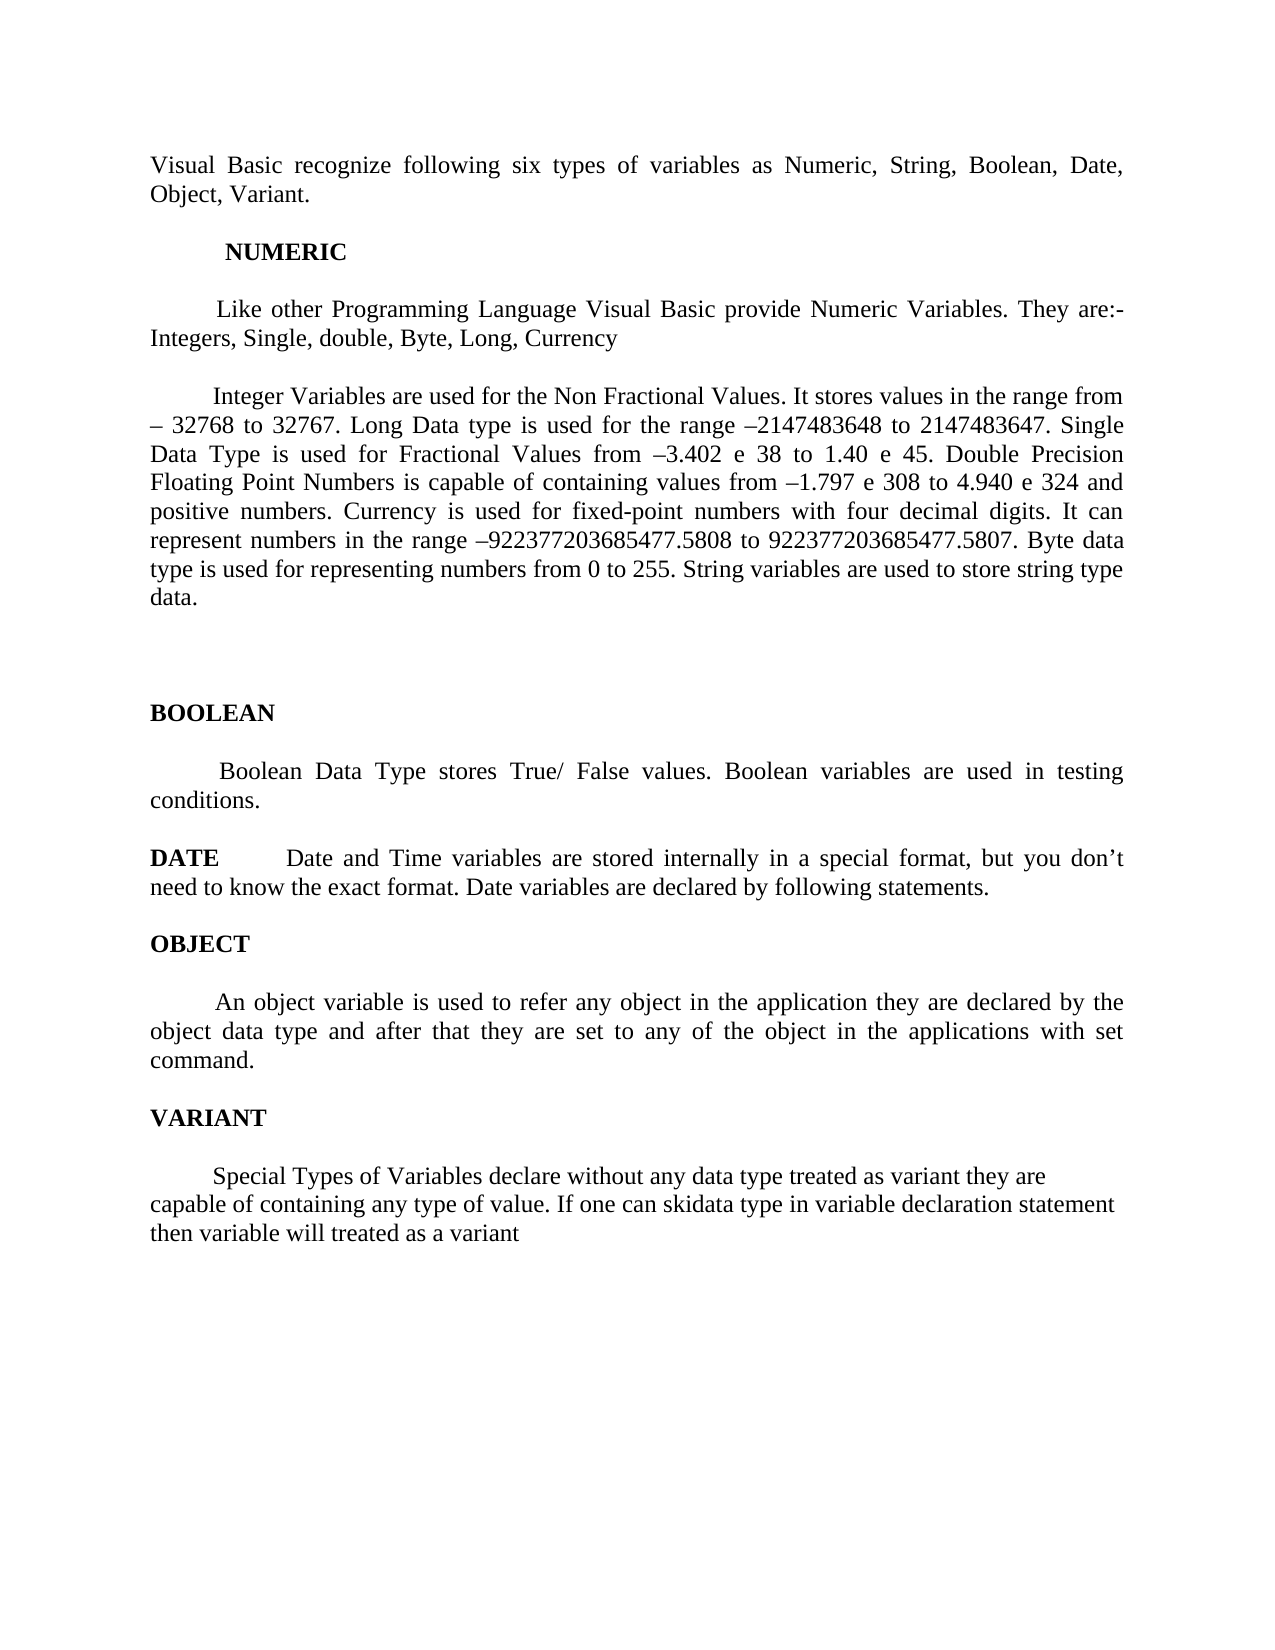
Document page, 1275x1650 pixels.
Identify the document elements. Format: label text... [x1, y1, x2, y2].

text OBJECT [150, 929, 1125, 958]
text Visual Basic recognize following six types of variables as Numeric, String, Boolean, Date, Object, Variant. [150, 150, 1125, 207]
text BOOLEAN [150, 698, 1125, 727]
text Special Types of Variables declare without any data type treated as variant they are capable of containing any type of value. If one can skidata type in variable declaration statement then variable will treated as a variant [150, 1161, 1125, 1247]
text VARIANT [150, 1103, 1125, 1132]
text Integer Variables are used for the Non Fractional Values. It stores values in the range from – 32768 to 32767. Long Data type is used for the range –2147483648 to 2147483647. Single Data Type is used for Fractional Values from –3.402 e 38 to 1.40 e 45. Double Precision Floating Point Numbers is capable of containing values from –1.797 e 308 to 4.940 e 324 and positive numbers. Currency is used for fixed-point numbers with four decimal digits. It can represent numbers in the range –922377203685477.5808 to 922377203685477.5807. Byte data type is used for representing numbers from 0 to 255. String variables are used to store string type data. [150, 381, 1125, 611]
text NUMERIC [150, 237, 1125, 265]
text DATE Date and Time variables are stored internally in a special format, but you don’t need to know the exact format. Date variables are declared by following statements. [150, 843, 1125, 900]
text Boolean Data Type stores True/ False values. Boolean variables are used in testing conditions. [150, 756, 1125, 814]
text Like other Programming Language Visual Basic provide Numeric Variables. They are:- Integers, Single, double, Byte, Long, Currency [150, 294, 1125, 352]
text An object variable is used to refer any object in the application they are declared by the object data type and after that they are set to any of the object in the applications with set command. [150, 987, 1125, 1074]
